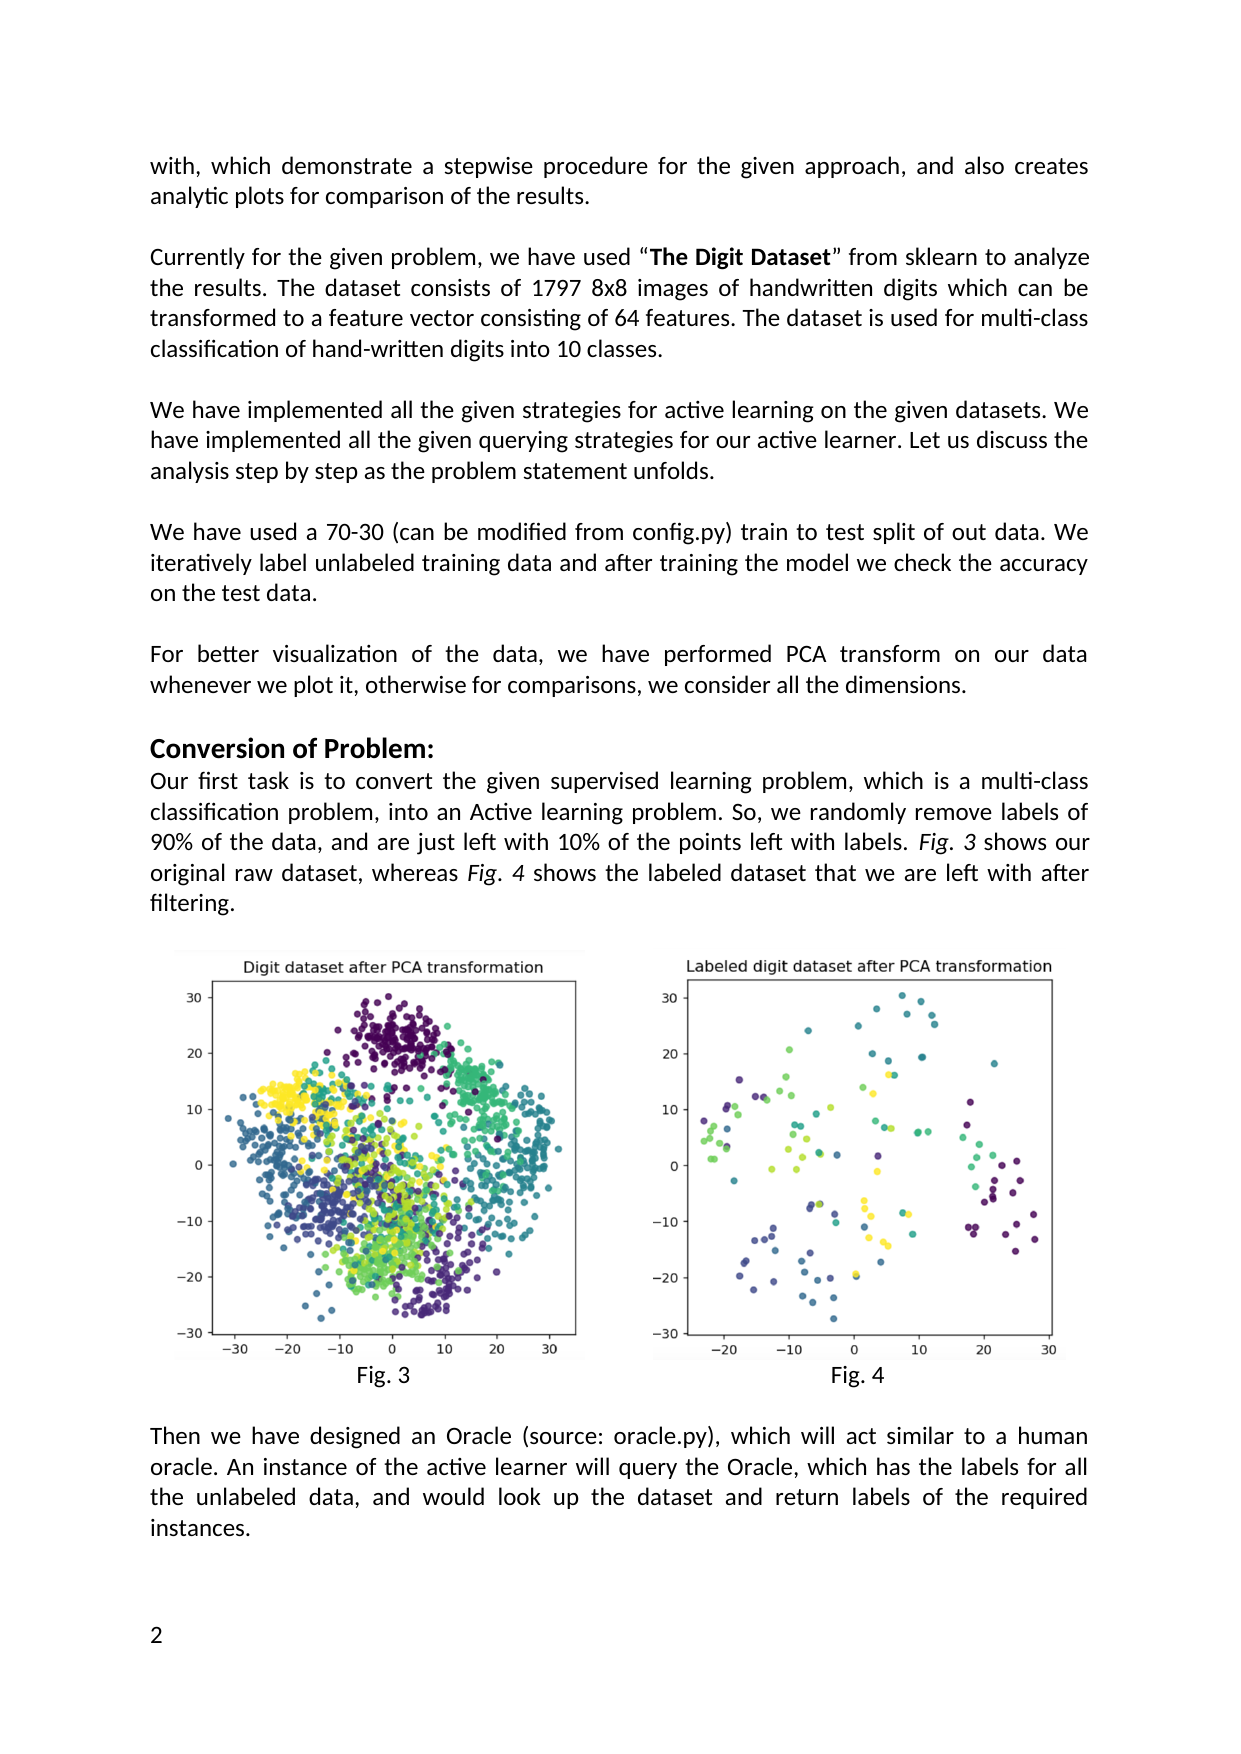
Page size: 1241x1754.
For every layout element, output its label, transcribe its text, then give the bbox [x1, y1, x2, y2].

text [150, 150, 1090, 211]
text Our first task is to convert the given supervised learning problem, which is a multi-class classification problem, into an Active learning problem. So, we randomly remove labels of 90% of the data, and are just left with 10% of the points left with labels. Fig. 3 shows our original raw dataset, whereas Fig. 4 shows the labeled dataset that we are left with after filtering. [150, 766, 1090, 918]
text Fig. 3 Fig. 4 [150, 1359, 1090, 1390]
text We have implemented all the given strategies for active learning on the given datasets. We have implemented all the given querying strategies for our active learner. Let us discuss the analysis step by step as the problem statement unfolds. [150, 394, 1090, 486]
picture [653, 948, 1066, 1360]
picture [174, 950, 585, 1360]
text We have used a 70-30 (can be modified from config.py) train to test split of out data. We iteratively label unlabeled training data and after training the model we check the accuracy on the test data. [150, 516, 1090, 608]
text Then we have designed an Oracle (source: oracle.py), which will act similar to a human oracle. An instance of the active learner will query the Oracle, which has the labels for all the unlabeled data, and would look up the dataset and return labels of the required instances. [150, 1421, 1090, 1543]
text Currently for the given problem, we have used “The Digit Dataset” from sklearn to analyze the results. The dataset consists of 1797 8x8 images of handwritten digits which can be transformed to a feature vector consisting of 64 features. The dataset is used for multi-class classification of hand-written digits into 10 classes. [150, 242, 1090, 364]
text Conversion of Problem: [150, 730, 1090, 766]
text For better visualization of the data, we have performed PCA transform on our data whenever we plot it, otherwise for comparisons, we consider all the dimensions. [150, 638, 1090, 699]
